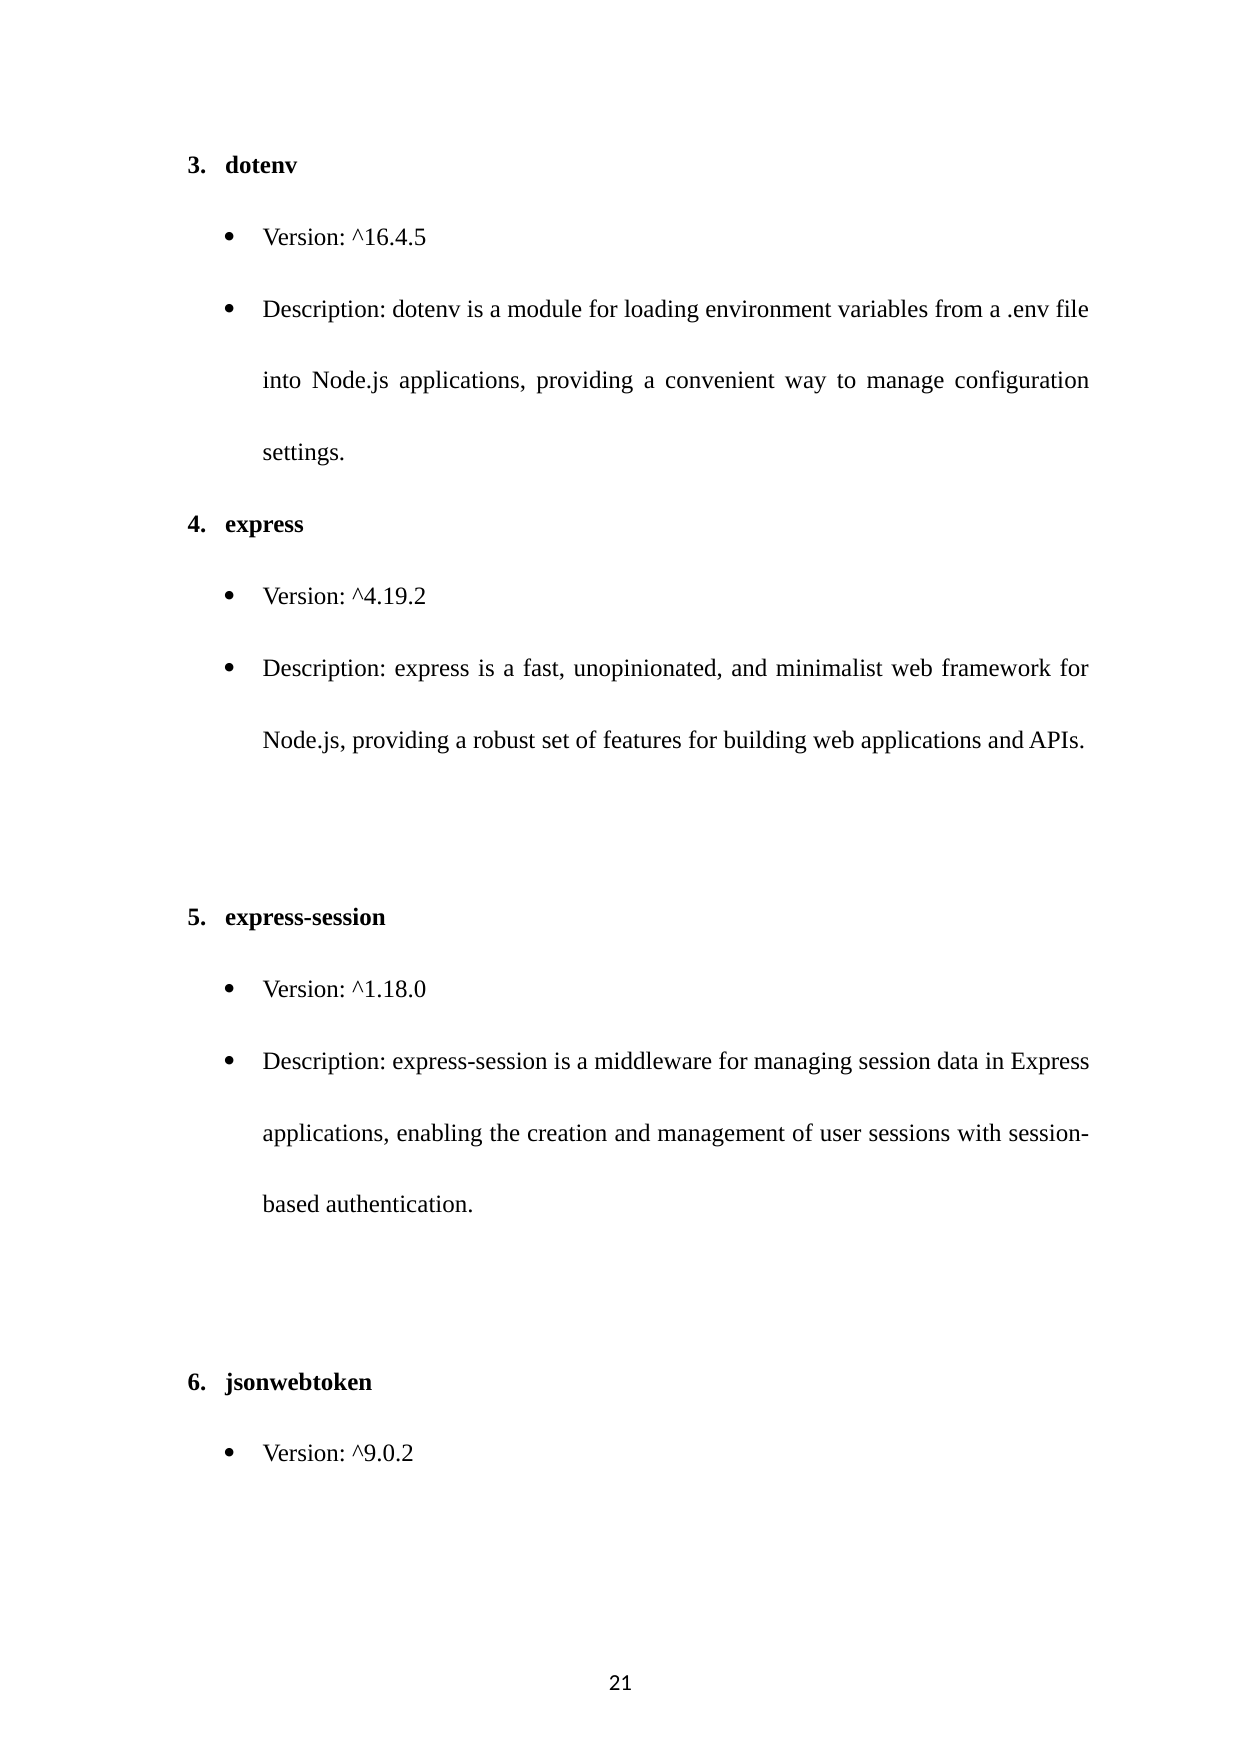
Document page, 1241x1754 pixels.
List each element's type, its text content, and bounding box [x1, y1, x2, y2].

list express-session [187, 902, 1090, 931]
list Version: ^1.18.0 [225, 974, 1090, 1003]
list Description: express is a fast, unopinionated, and minimalist web framework for Node.js, providing a robust set of features for building web applications and APIs. [225, 653, 1090, 754]
list dotenv [187, 150, 1090, 179]
list Version: ^4.19.2 [225, 581, 1090, 610]
list Description: dotenv is a module for loading environment variables from a .env file into Node.js applications, providing a convenient way to manage configuration settings. [225, 294, 1090, 466]
list Version: ^16.4.5 [225, 222, 1090, 251]
list Version: ^9.0.2 [225, 1438, 1090, 1467]
list Description: express-session is a middleware for managing session data in Express applications, enabling the creation and management of user sessions with session-based authentication. [225, 1046, 1090, 1218]
list express [187, 509, 1090, 538]
list jsonwebtoken [187, 1367, 1090, 1395]
